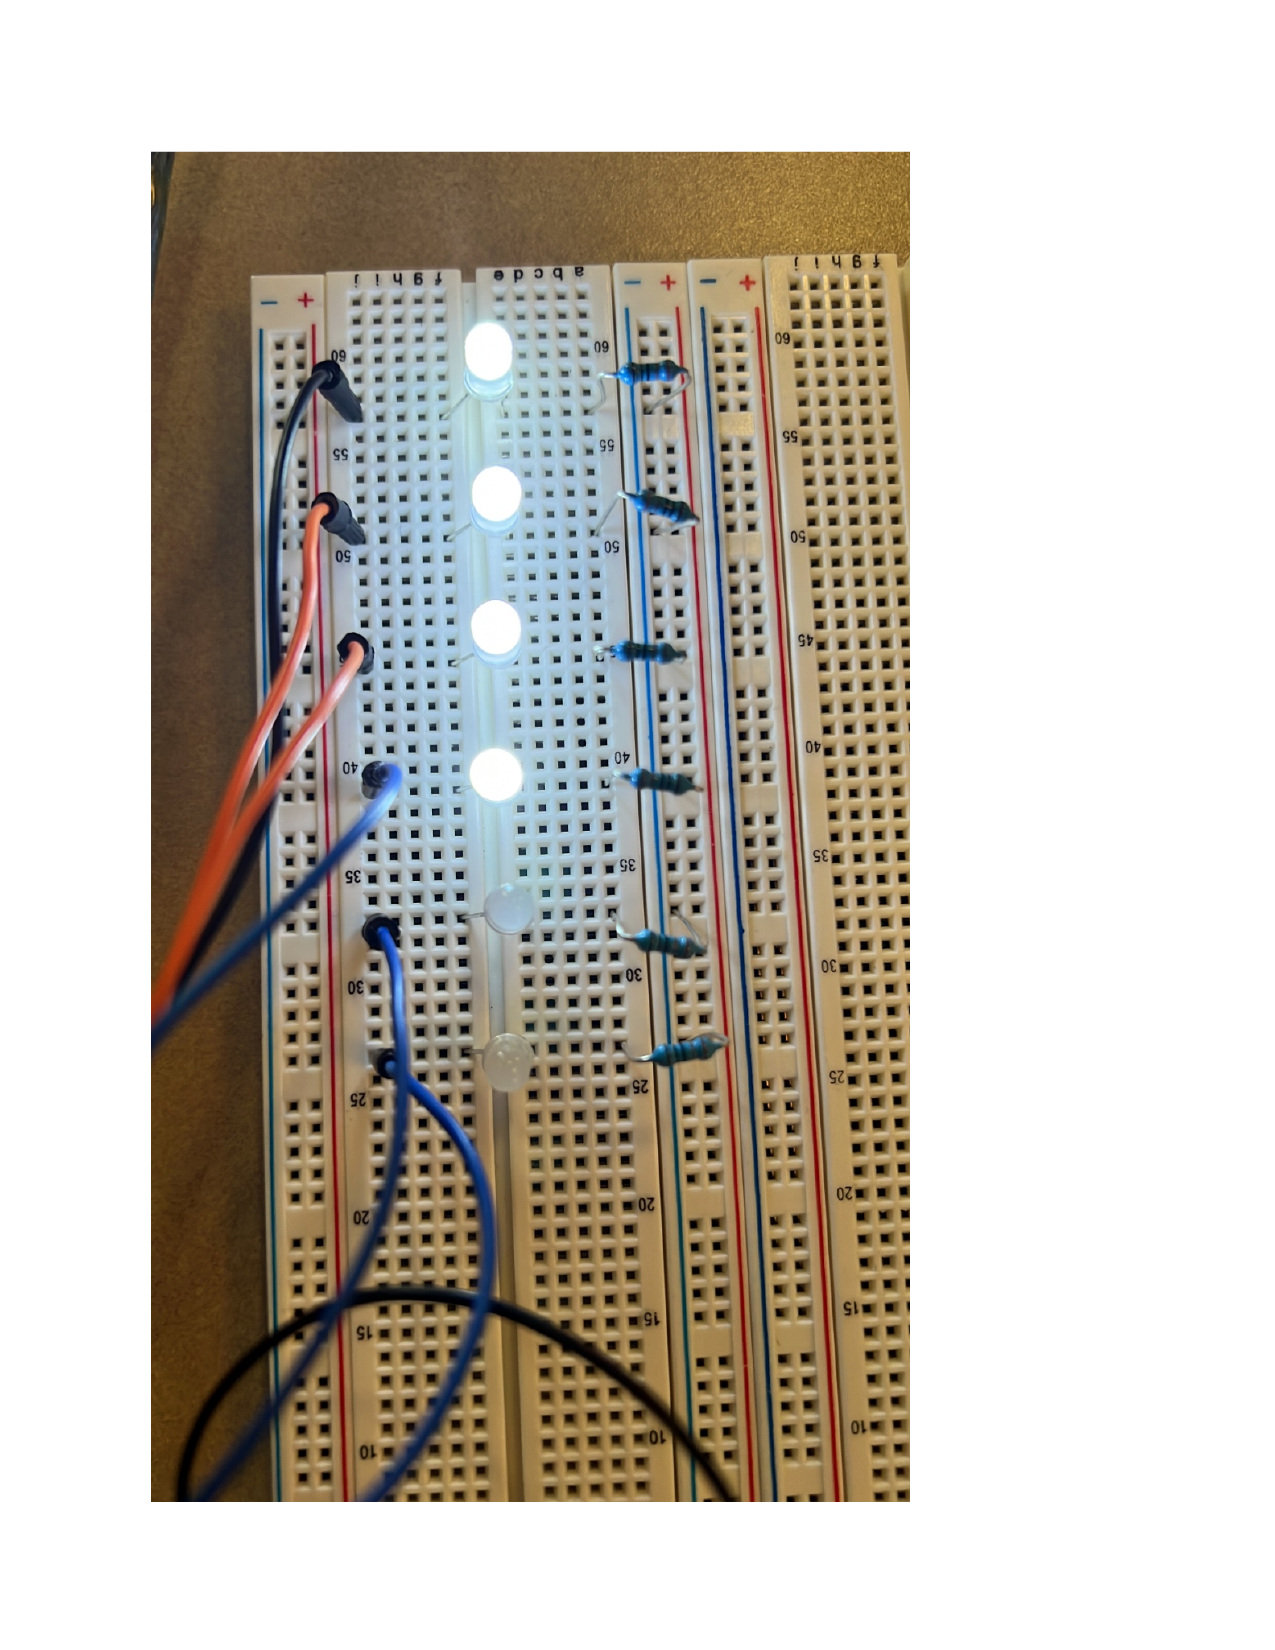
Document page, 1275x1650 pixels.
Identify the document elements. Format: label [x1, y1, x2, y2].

picture [151, 153, 910, 1502]
